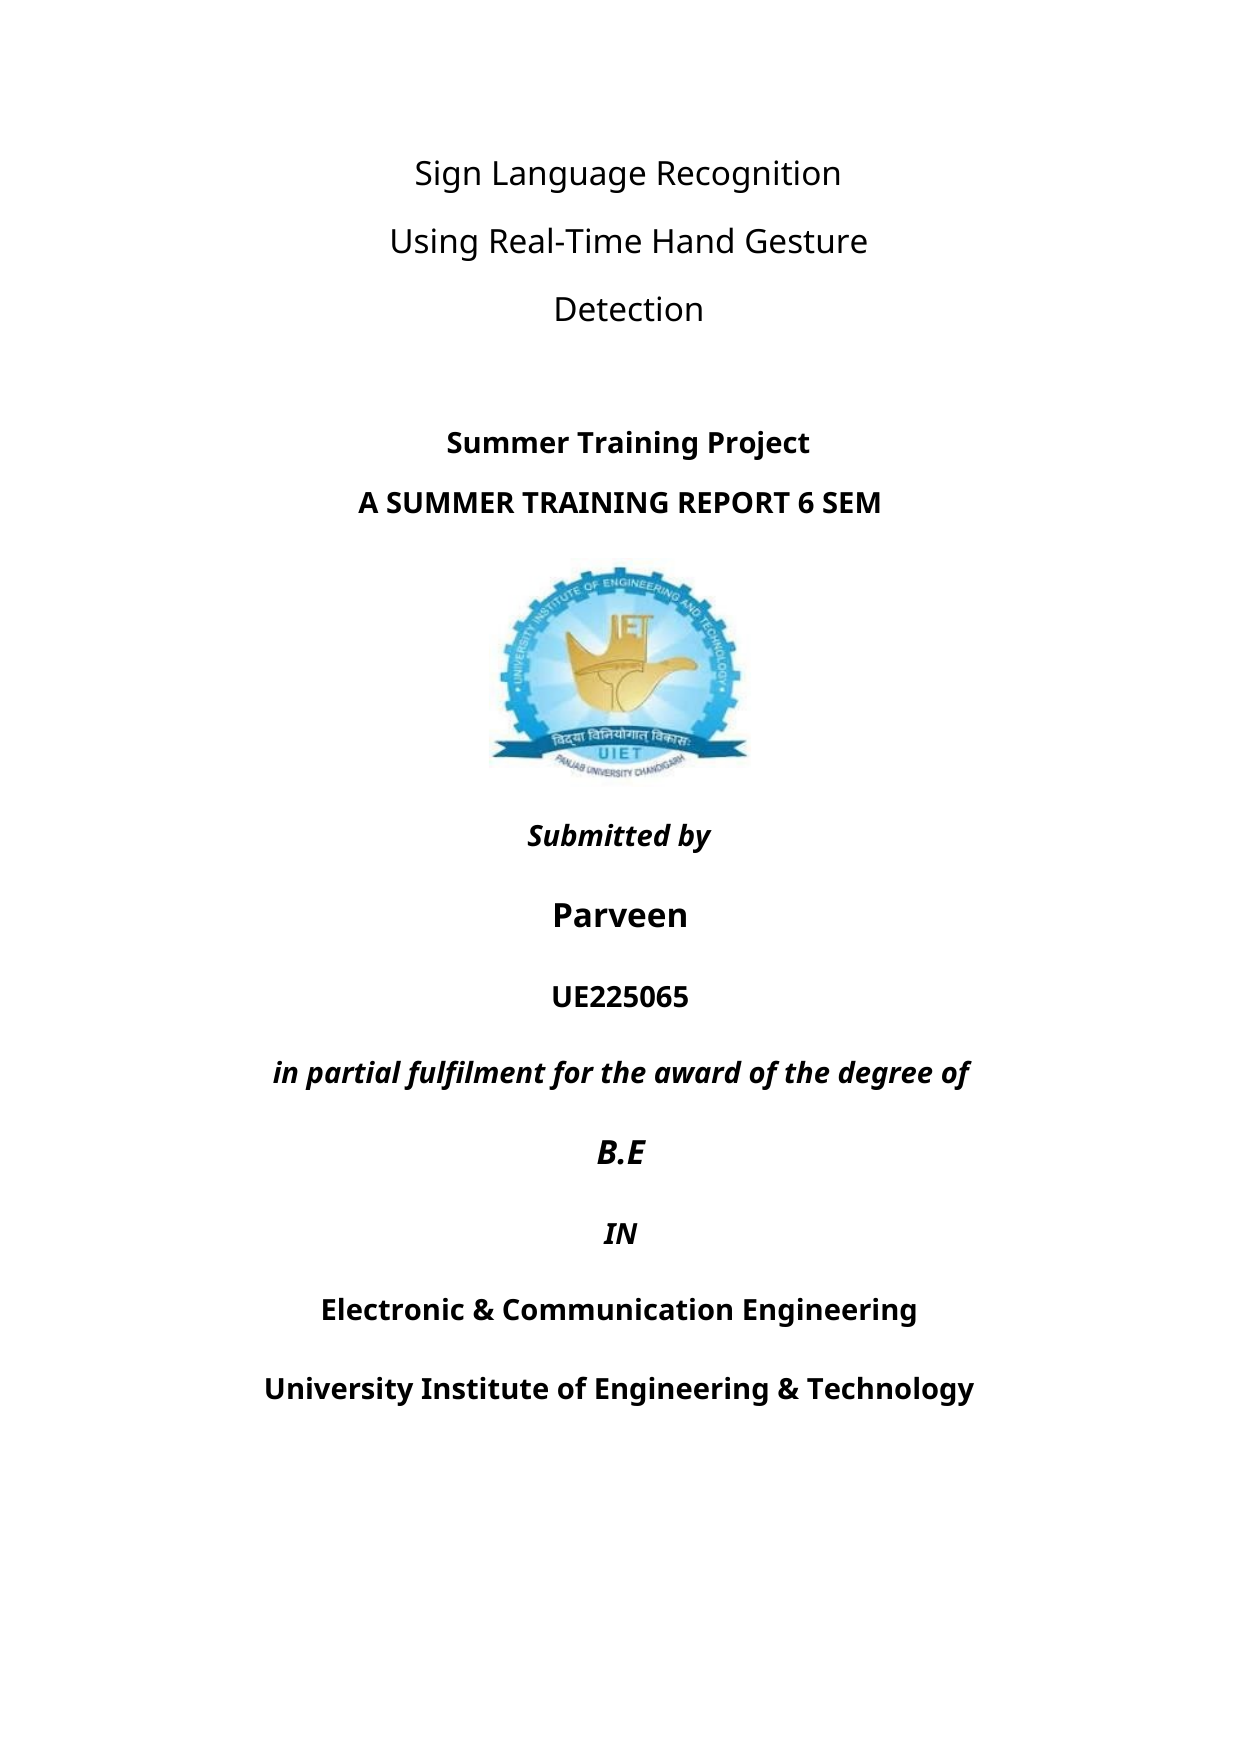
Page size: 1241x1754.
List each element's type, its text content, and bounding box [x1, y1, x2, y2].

picture [488, 558, 752, 787]
text Sign Language Recognition Using Real-Time Hand Gesture Detection [369, 150, 888, 332]
text IN [154, 1213, 1090, 1253]
text B.E [154, 1129, 1090, 1174]
text A SUMMER TRAINING REPORT 6 SEM [150, 482, 1090, 522]
subtitle University Institute of Engineering & Technology [186, 1368, 1052, 1408]
text Summer Training Project [369, 422, 888, 462]
text Parveen [150, 892, 1090, 937]
text Submitted by [150, 816, 1090, 855]
subtitle Electronic & Communication Engineering [186, 1290, 1052, 1329]
text in partial fulfilment for the award of the degree of [154, 1053, 1090, 1092]
text UE225065 [150, 976, 1090, 1016]
